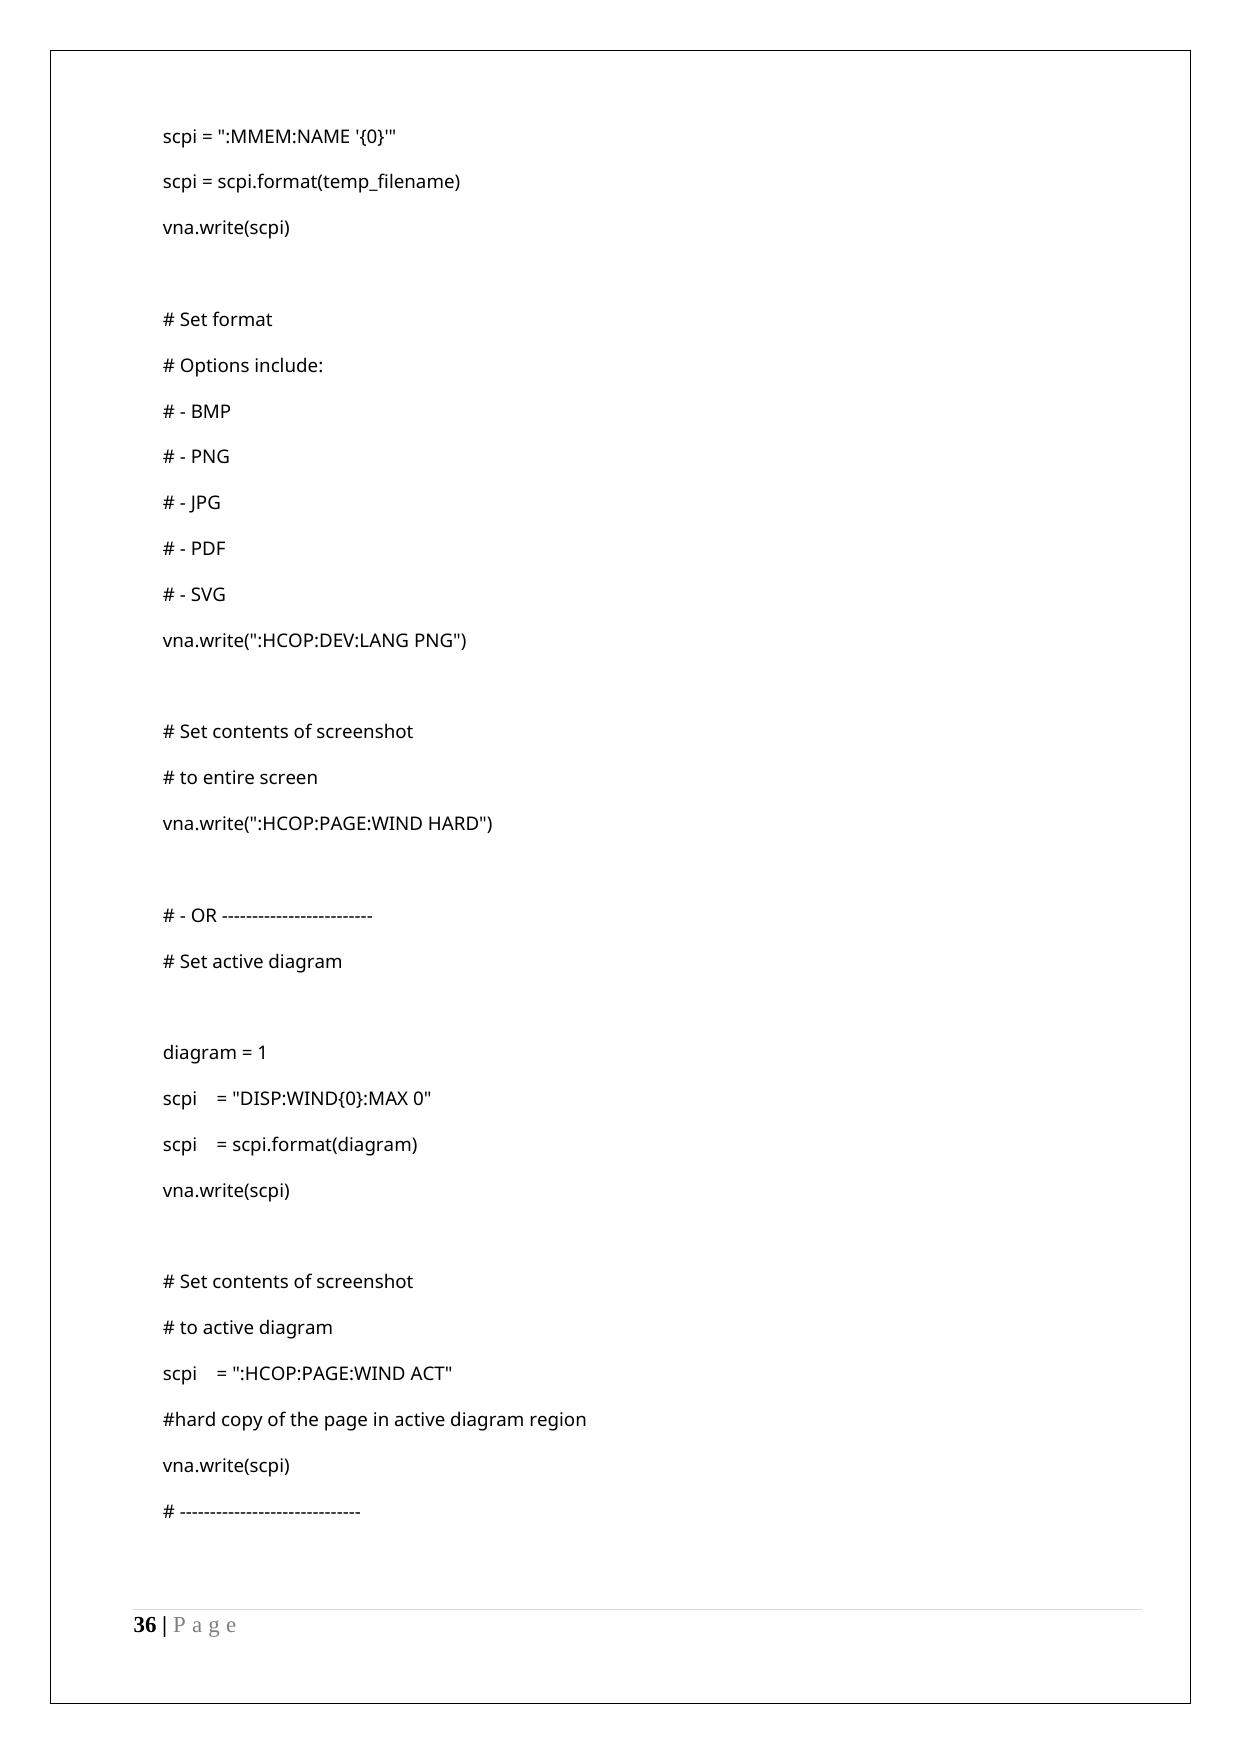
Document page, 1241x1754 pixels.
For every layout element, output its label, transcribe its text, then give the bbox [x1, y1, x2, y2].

text # - SVG [156, 581, 1119, 607]
text vna.write(scpi) [156, 1177, 1119, 1203]
text scpi = scpi.format(temp_filename) [156, 169, 1119, 194]
text #hard copy of the page in active diagram region [156, 1406, 1119, 1432]
text scpi = ":HCOP:PAGE:WIND ACT" [156, 1360, 1119, 1386]
text # Set active diagram [156, 948, 1119, 973]
text # to active diagram [156, 1314, 1119, 1340]
text diagram = 1 [156, 1039, 1119, 1065]
text # Set contents of screenshot [156, 1269, 1119, 1294]
text scpi = scpi.format(diagram) [156, 1131, 1119, 1157]
text vna.write(scpi) [156, 1452, 1119, 1478]
text # Set contents of screenshot [156, 719, 1119, 744]
text # to entire screen [156, 764, 1119, 790]
text # - PNG [156, 444, 1119, 469]
text # - BMP [156, 398, 1119, 423]
text scpi = ":MMEM:NAME '{0}'" [156, 123, 1119, 148]
text vna.write(scpi) [156, 214, 1119, 240]
text scpi = "DISP:WIND{0}:MAX 0" [156, 1085, 1119, 1111]
text # Set format [156, 306, 1119, 332]
text # ------------------------------ [156, 1498, 1119, 1523]
text vna.write(":HCOP:DEV:LANG PNG") [156, 627, 1119, 653]
text vna.write(":HCOP:PAGE:WIND HARD") [156, 810, 1119, 836]
text # Options include: [156, 352, 1119, 378]
text # - JPG [156, 489, 1119, 515]
text # - OR ------------------------- [156, 902, 1119, 928]
text # - PDF [156, 535, 1119, 561]
